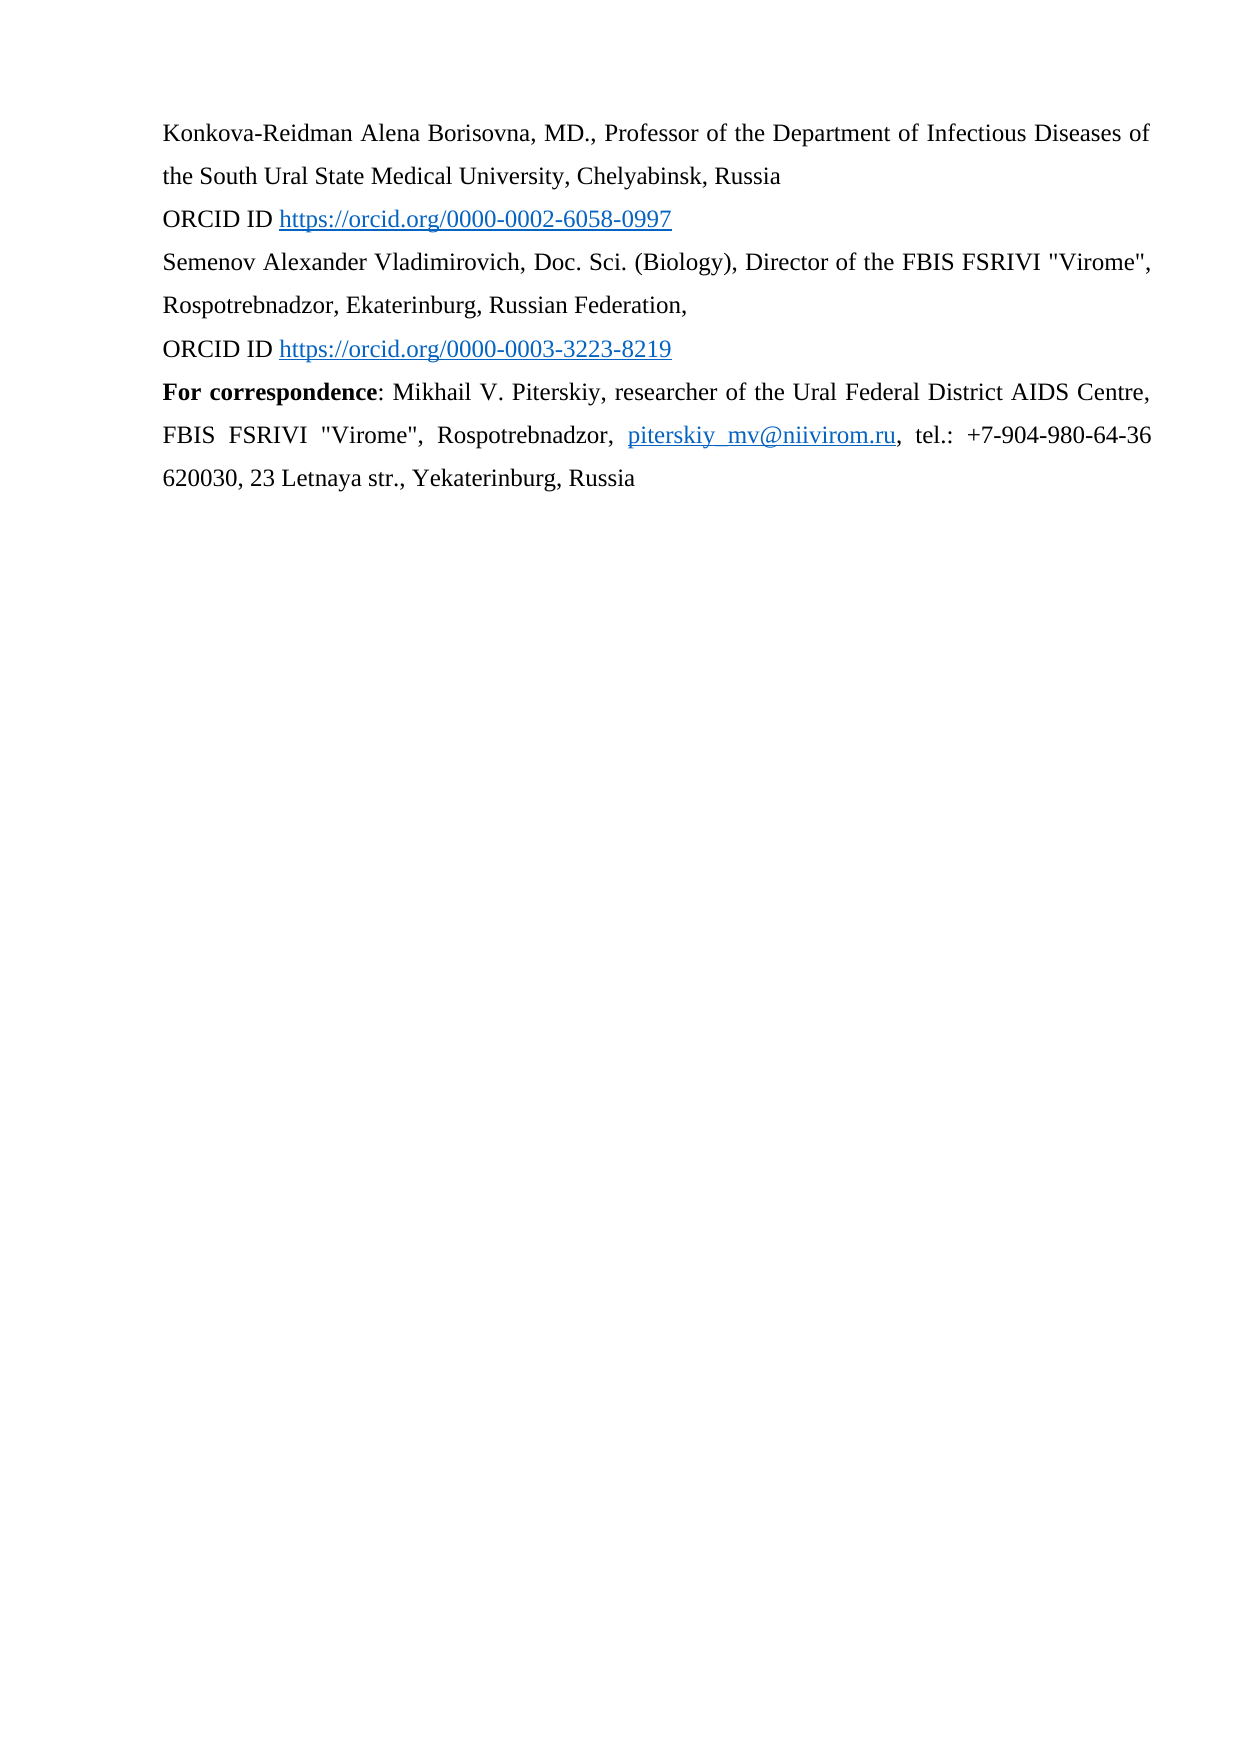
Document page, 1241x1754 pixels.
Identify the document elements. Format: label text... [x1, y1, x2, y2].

text For correspondence: Mikhail V. Piterskiy, researcher of the Ural Federal District AIDS Centre, FBIS FSRIVI "Virome", Rospotrebnadzor, piterskiy_mv@niivirom.ru, tel.: +7-904-980-64-36 620030, 23 Letnaya str., Yekaterinburg, Russia [162, 377, 1152, 492]
text Konkova-Reidman Alena Borisovna, MD., Professor of the Department of Infectious Diseases of the South Ural State Medical University, Chelyabinsk, Russia [162, 118, 1152, 190]
text Semenov Alexander Vladimirovich, Doc. Sci. (Biology), Director of the FBIS FSRIVI "Virome", Rospotrebnadzor, Ekaterinburg, Russian Federation, [162, 247, 1152, 319]
text ORCID ID https://orcid.org/0000-0002-6058-0997 [162, 204, 1152, 233]
text ORCID ID https://orcid.org/0000-0003-3223-8219 [162, 334, 1152, 362]
